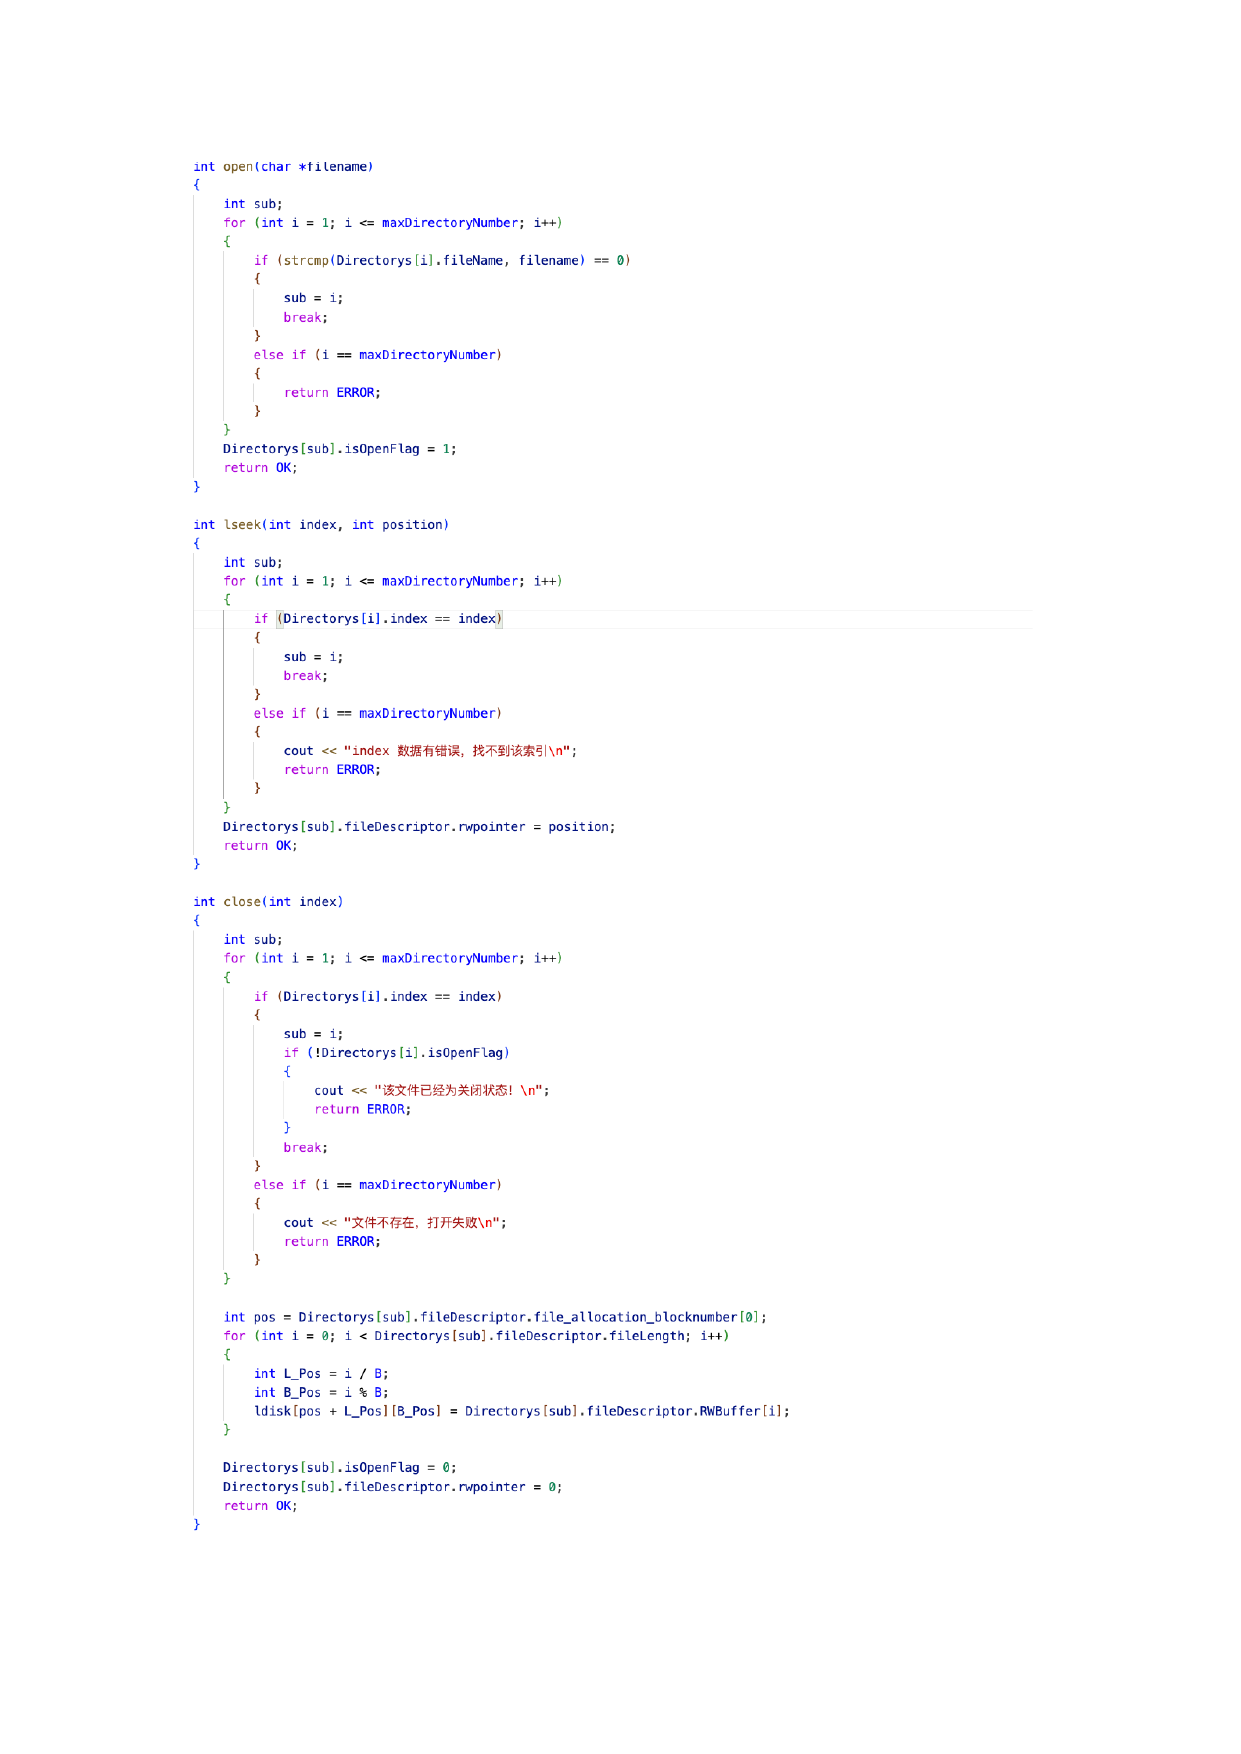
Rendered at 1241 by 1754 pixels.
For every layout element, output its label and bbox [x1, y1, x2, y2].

picture [187, 162, 1033, 1541]
